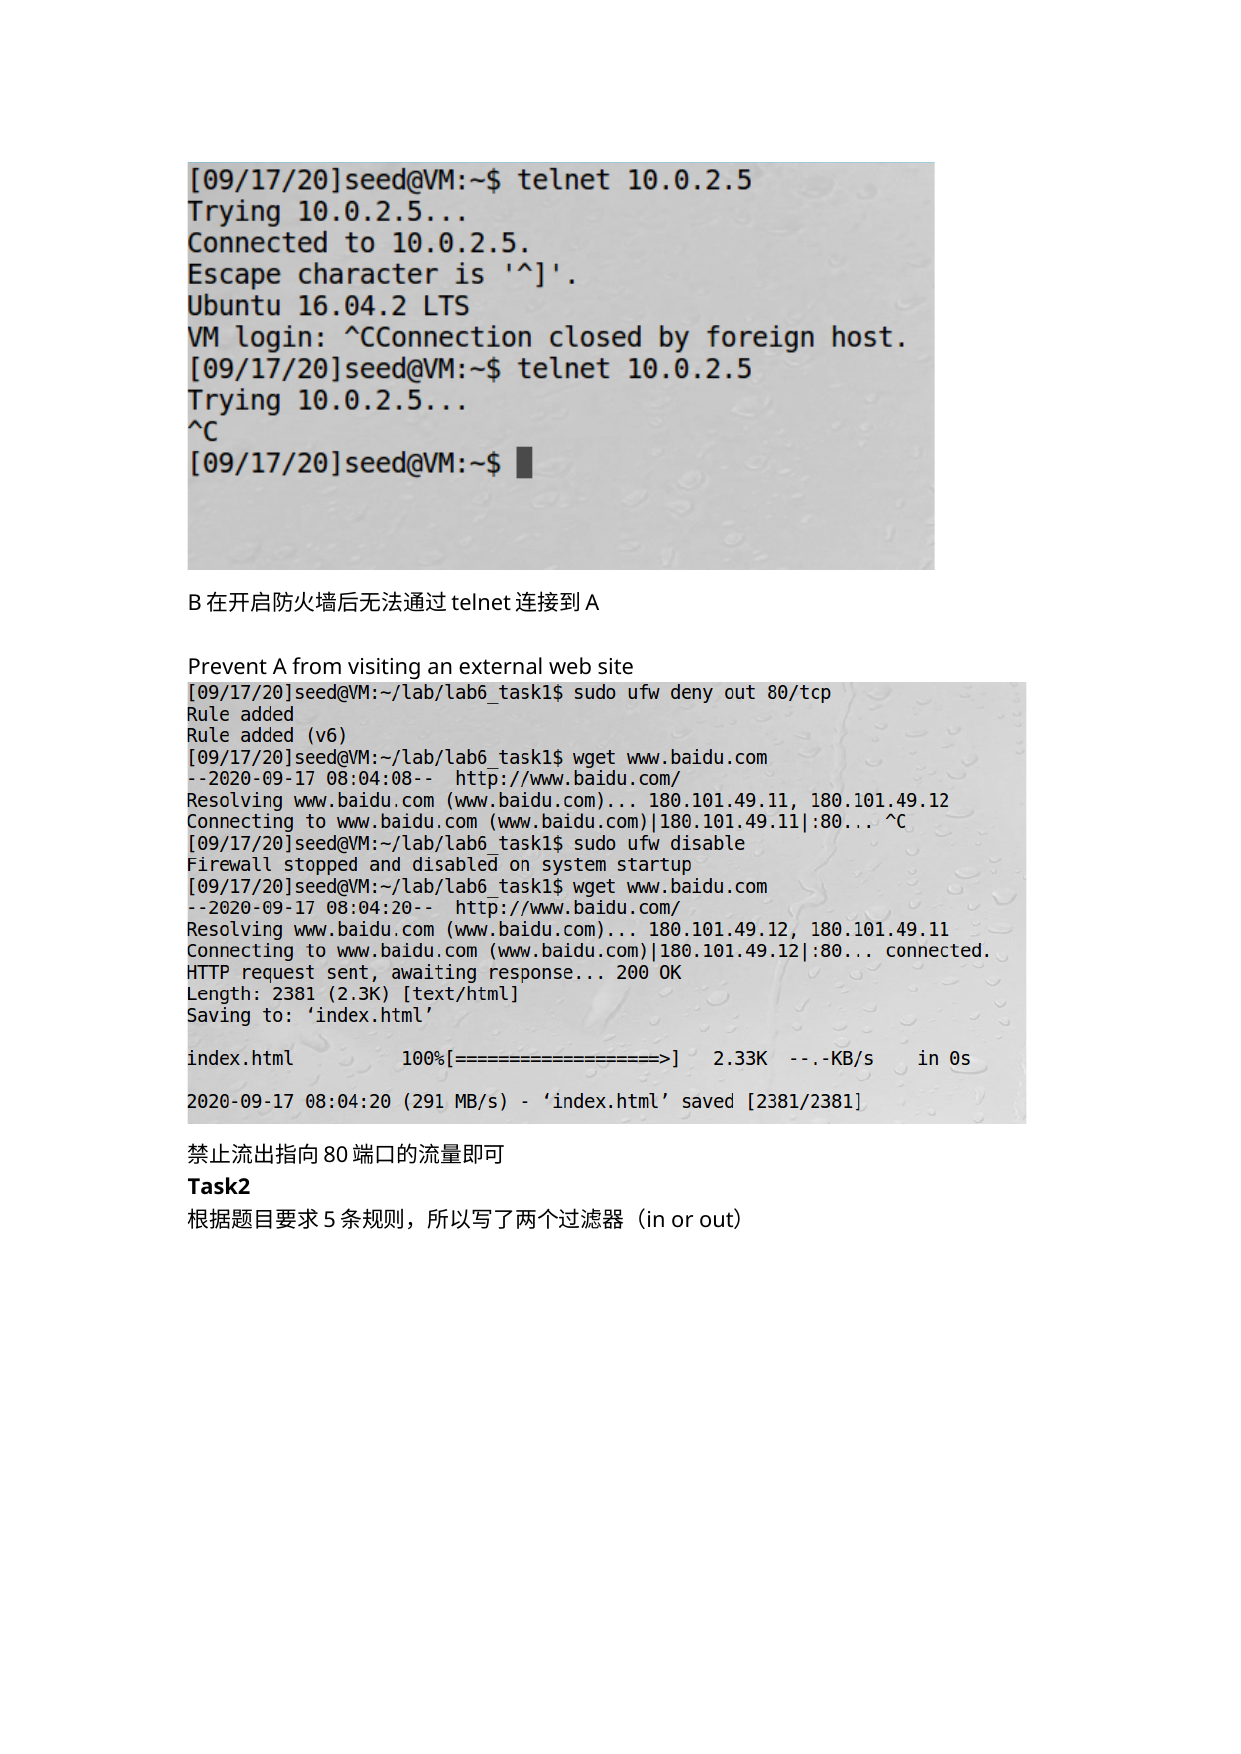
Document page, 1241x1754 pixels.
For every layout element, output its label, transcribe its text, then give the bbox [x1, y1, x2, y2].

picture [187, 682, 1027, 1124]
text Task2 [187, 1169, 1053, 1202]
picture [187, 162, 935, 570]
text Prevent A from visiting an external web site [187, 649, 1053, 682]
text 根据题目要求5条规则，所以写了两个过滤器（in or out） [187, 1202, 1053, 1234]
text B在开启防火墙后无法通过telnet连接到A [187, 584, 1053, 617]
text 禁止流出指向80端口的流量即可 [187, 1137, 1053, 1169]
